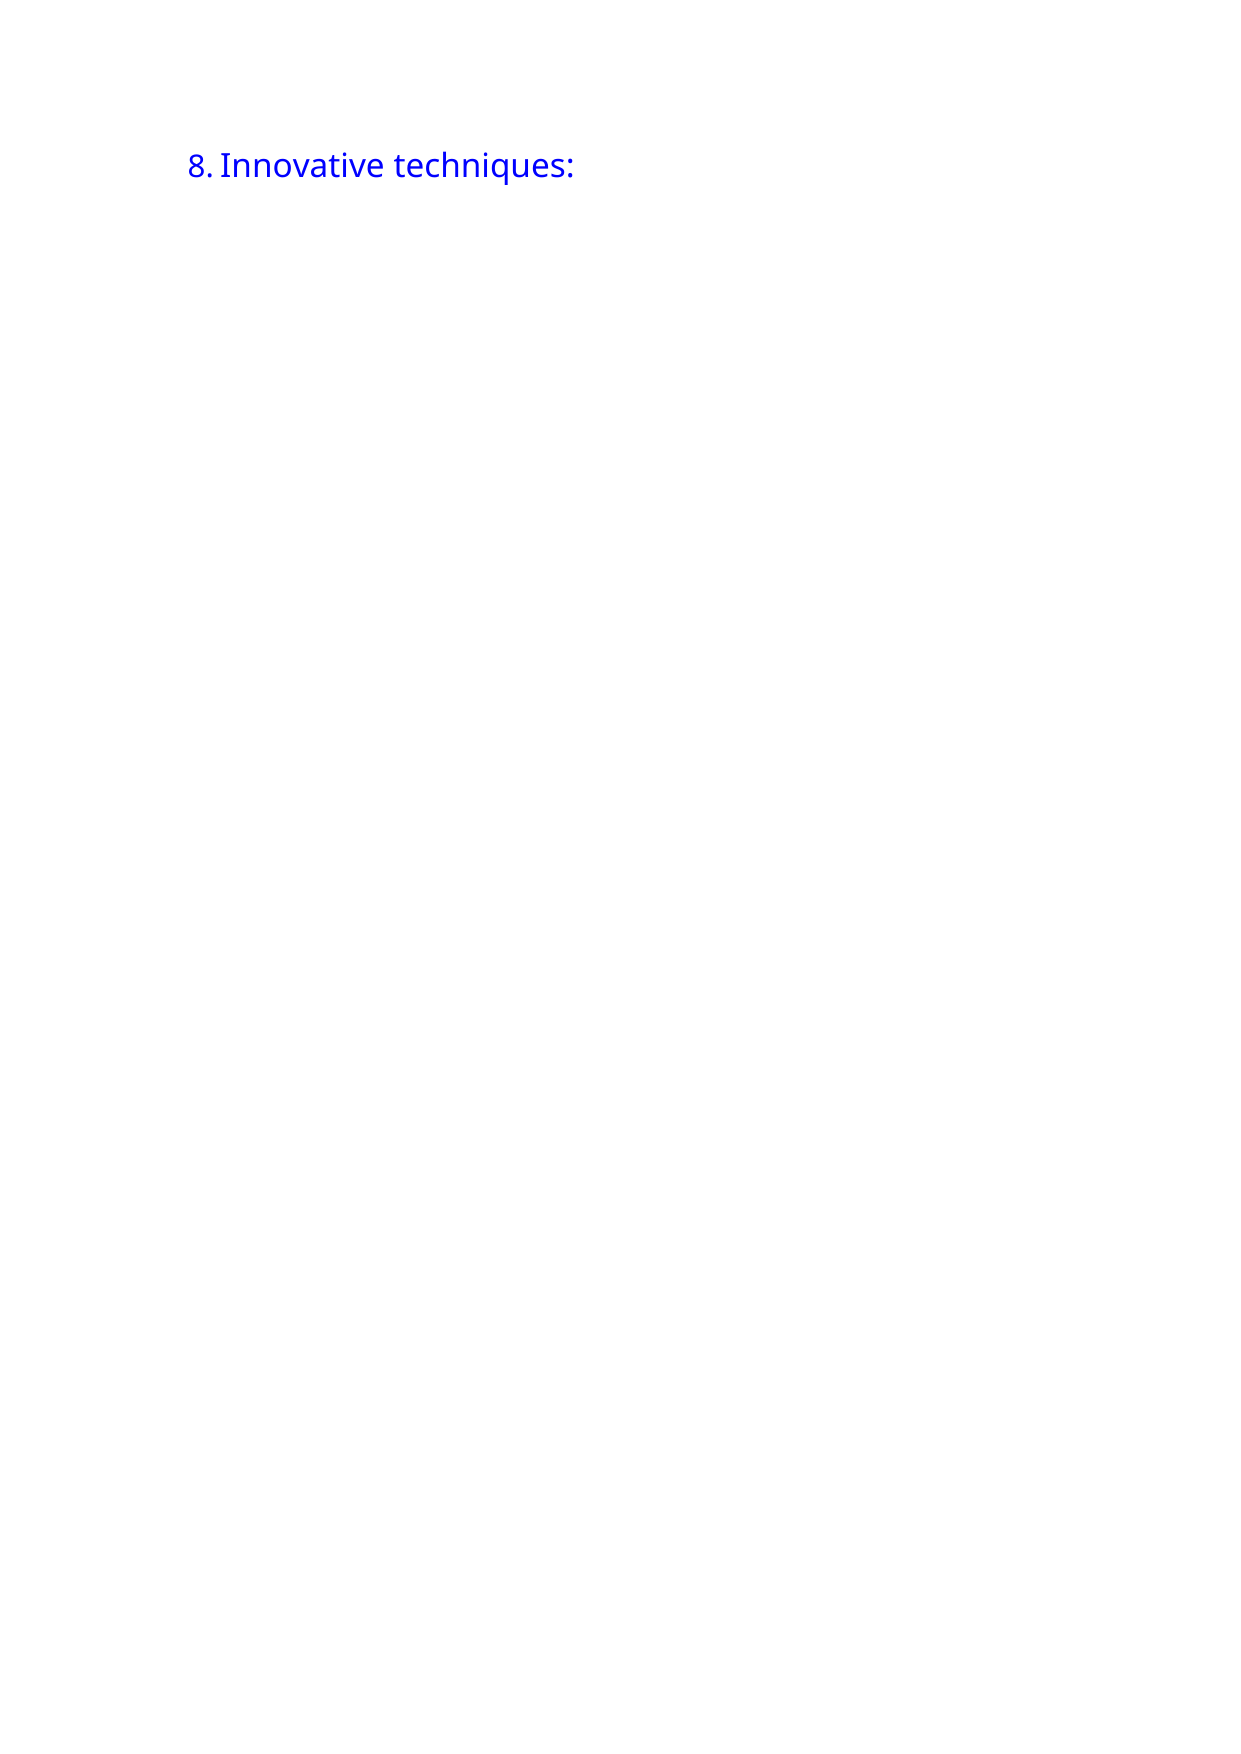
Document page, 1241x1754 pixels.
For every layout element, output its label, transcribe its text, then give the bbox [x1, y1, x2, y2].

subtitle Innovative techniques: [187, 142, 1090, 187]
